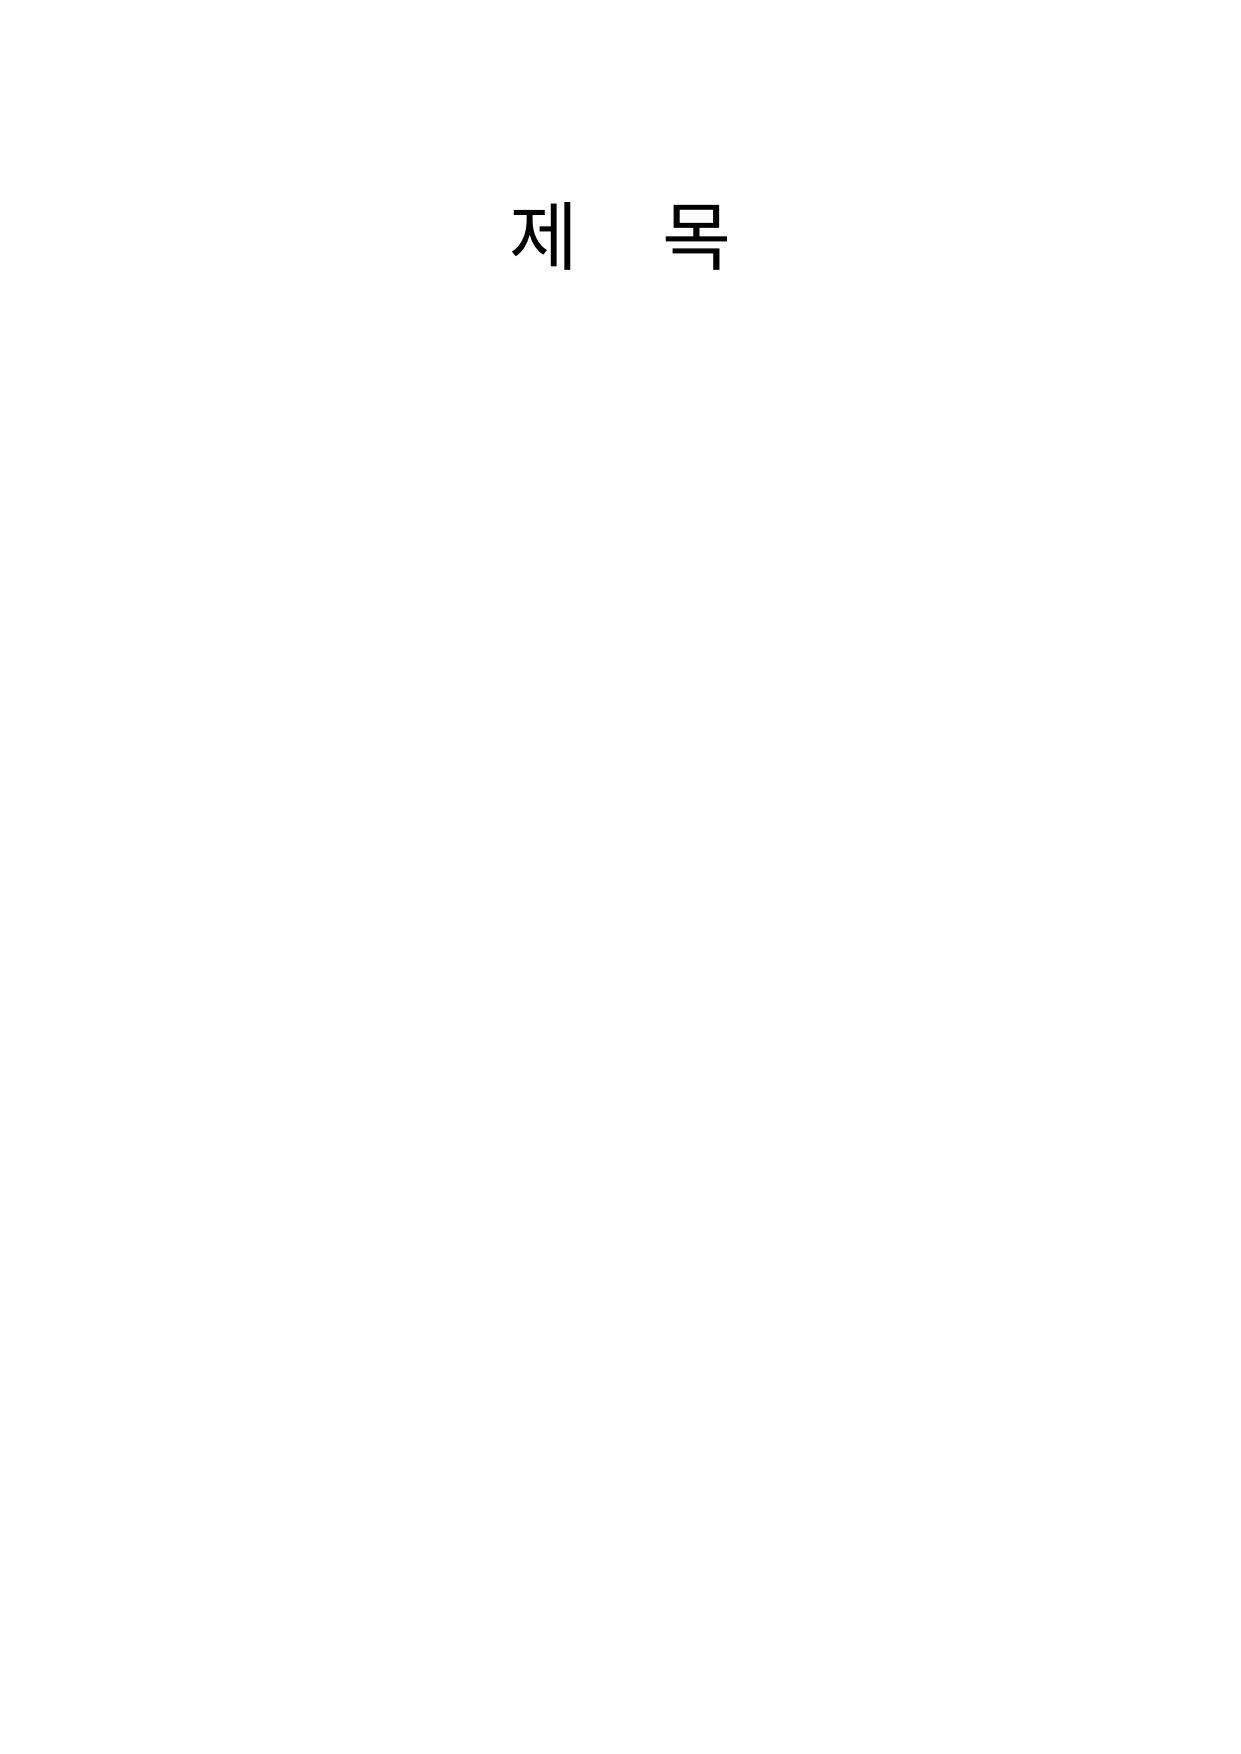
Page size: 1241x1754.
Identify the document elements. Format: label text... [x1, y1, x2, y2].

text 제 목 [150, 177, 1090, 286]
